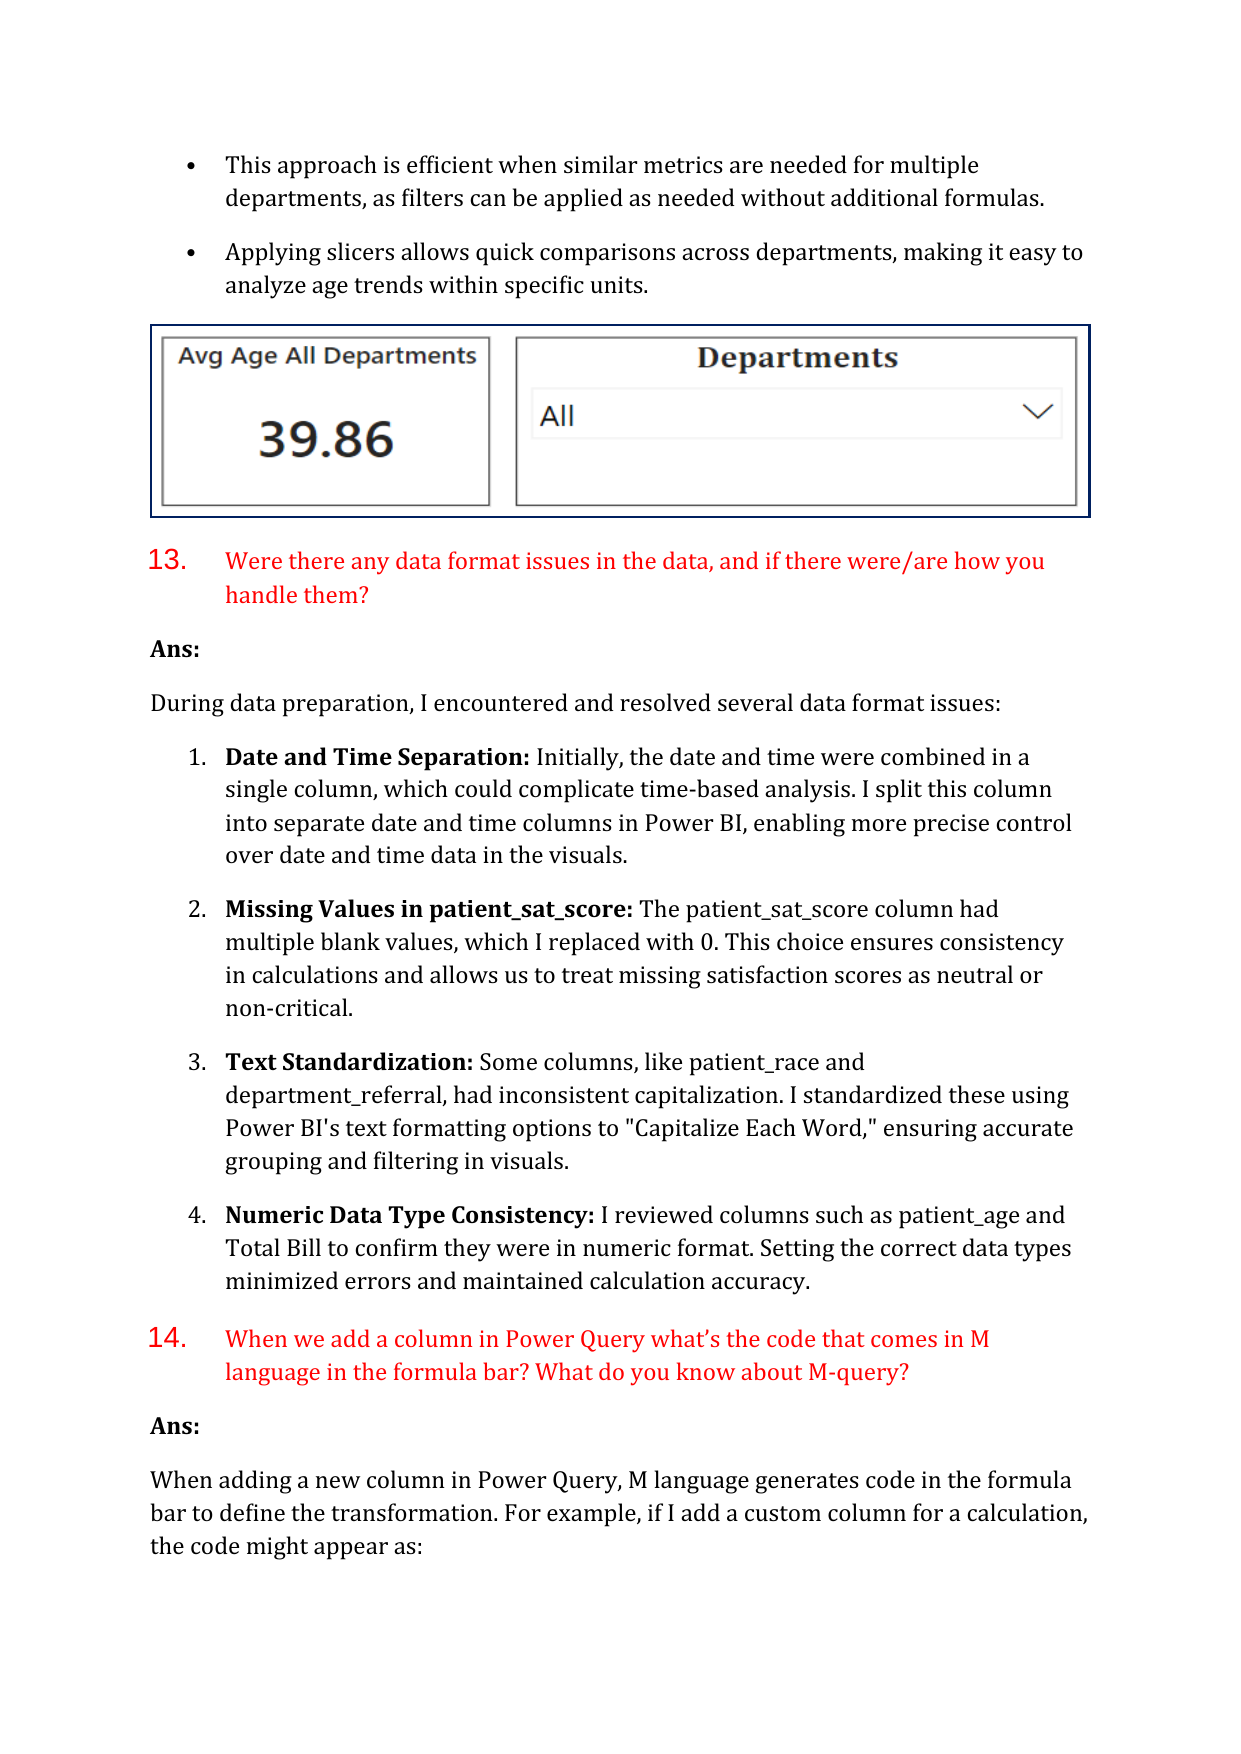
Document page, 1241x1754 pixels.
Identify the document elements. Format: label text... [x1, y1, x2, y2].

text During data preparation, I encountered and resolved several data format issues: [150, 687, 1090, 717]
list Text Standardization: Some columns, like patient_race and department_referral, had inconsistent capitalization. I standardized these using Power BI's text formatting options to "Capitalize Each Word," ensuring accurate grouping and filtering in visuals. [187, 1047, 1090, 1175]
list Missing Values in patient_sat_score: The patient_sat_score column had multiple blank values, which I replaced with 0. This choice ensures consistency in calculations and allows us to treat missing satisfaction scores as neutral or non-critical. [187, 894, 1090, 1022]
text When adding a new column in Power Query, M language generates code in the formula bar to define the transformation. For example, if I add a custom column for a calculation, the code might appear as: [150, 1465, 1090, 1560]
text Ans: [150, 633, 1090, 663]
text Ans: [150, 1411, 1090, 1440]
list Numeric Data Type Consistency: I reviewed columns such as patient_age and Total Bill to confirm they were in numeric format. Setting the correct data types minimized errors and maintained calculation accuracy. [187, 1200, 1090, 1295]
list This approach is efficient when similar metrics are needed for multiple departments, as filters can be applied as needed without additional formulas. [187, 150, 1090, 212]
list Date and Time Separation: Initially, the date and time were combined in a single column, which could complicate time-based analysis. I split this column into separate date and time columns in Power BI, enabling more precise control over date and time data in the visuals. [187, 741, 1090, 869]
list Applying slicers allows quick comparisons across departments, making it easy to analyze age trends within specific units. [187, 237, 1090, 299]
list When we add a column in Power Query what’s the code that comes in M language in the formula bar? What do you know about M-query? [187, 1320, 1090, 1386]
list Were there any data format issues in the data, and if there were/are how you handle them? [187, 542, 1090, 609]
picture [152, 326, 1088, 516]
